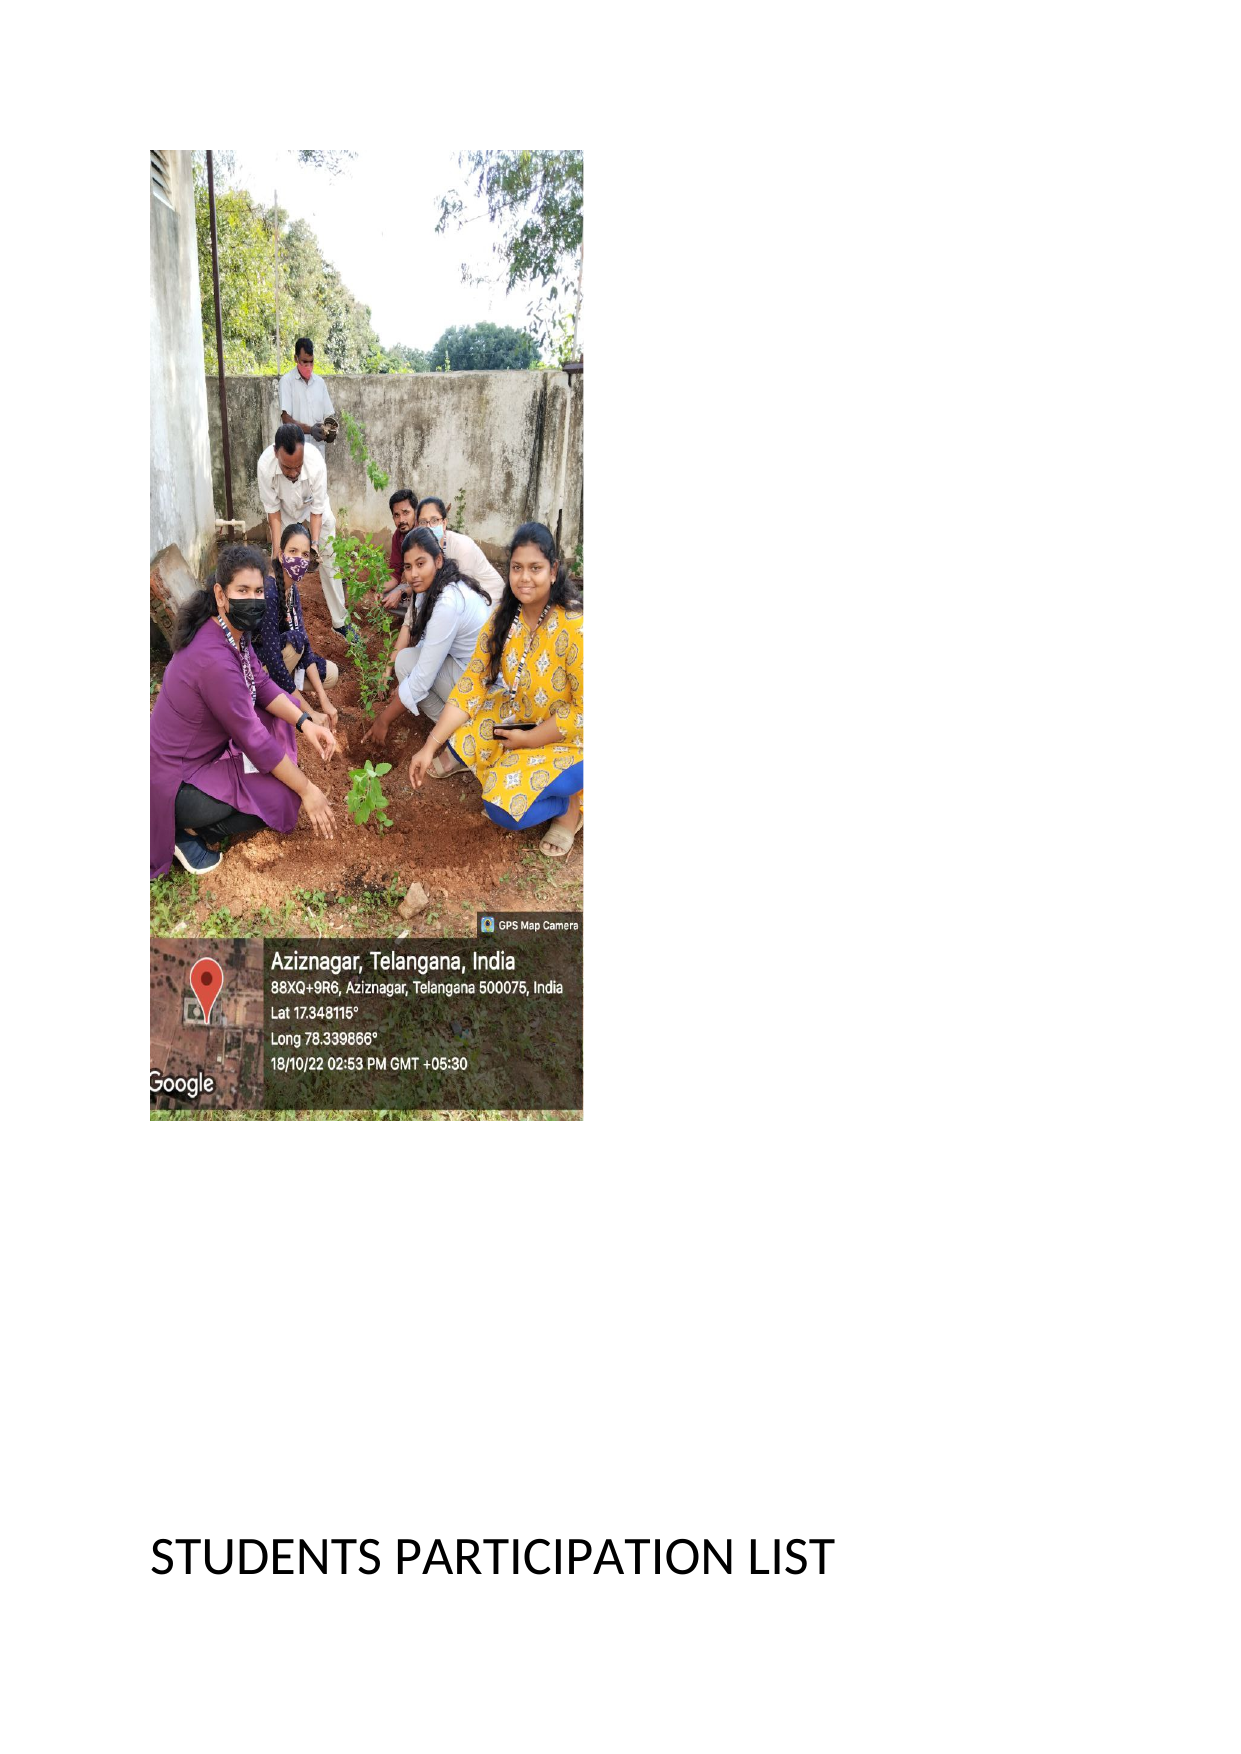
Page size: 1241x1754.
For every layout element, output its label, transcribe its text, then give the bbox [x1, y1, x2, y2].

text STUDENTS PARTICIPATION LIST [150, 1522, 1090, 1588]
picture [150, 150, 584, 1121]
